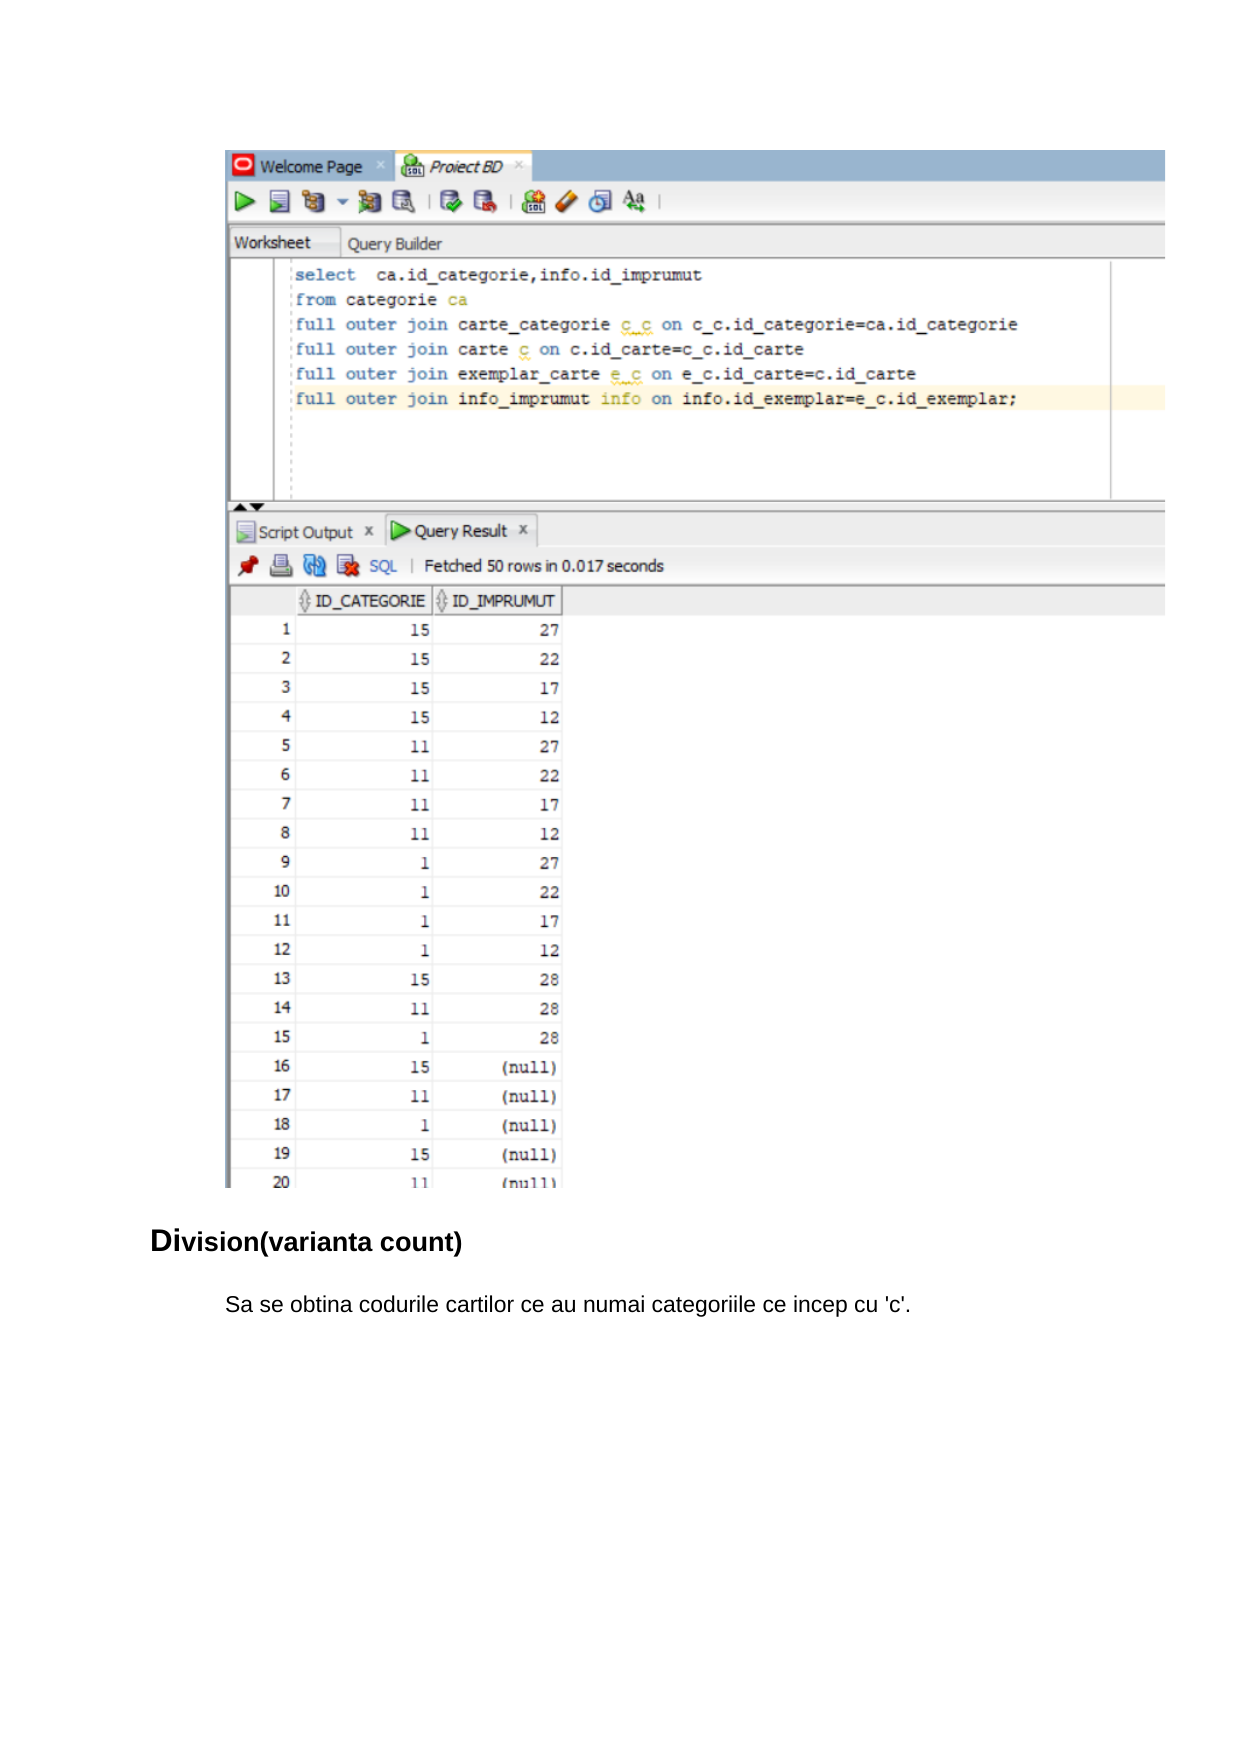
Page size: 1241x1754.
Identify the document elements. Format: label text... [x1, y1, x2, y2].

text Sa se obtina codurile cartilor ce au numai categoriile ce incep cu 'c'. [150, 1291, 1090, 1317]
picture [225, 150, 1166, 1188]
subtitle Division(varianta count) [150, 1222, 1090, 1257]
